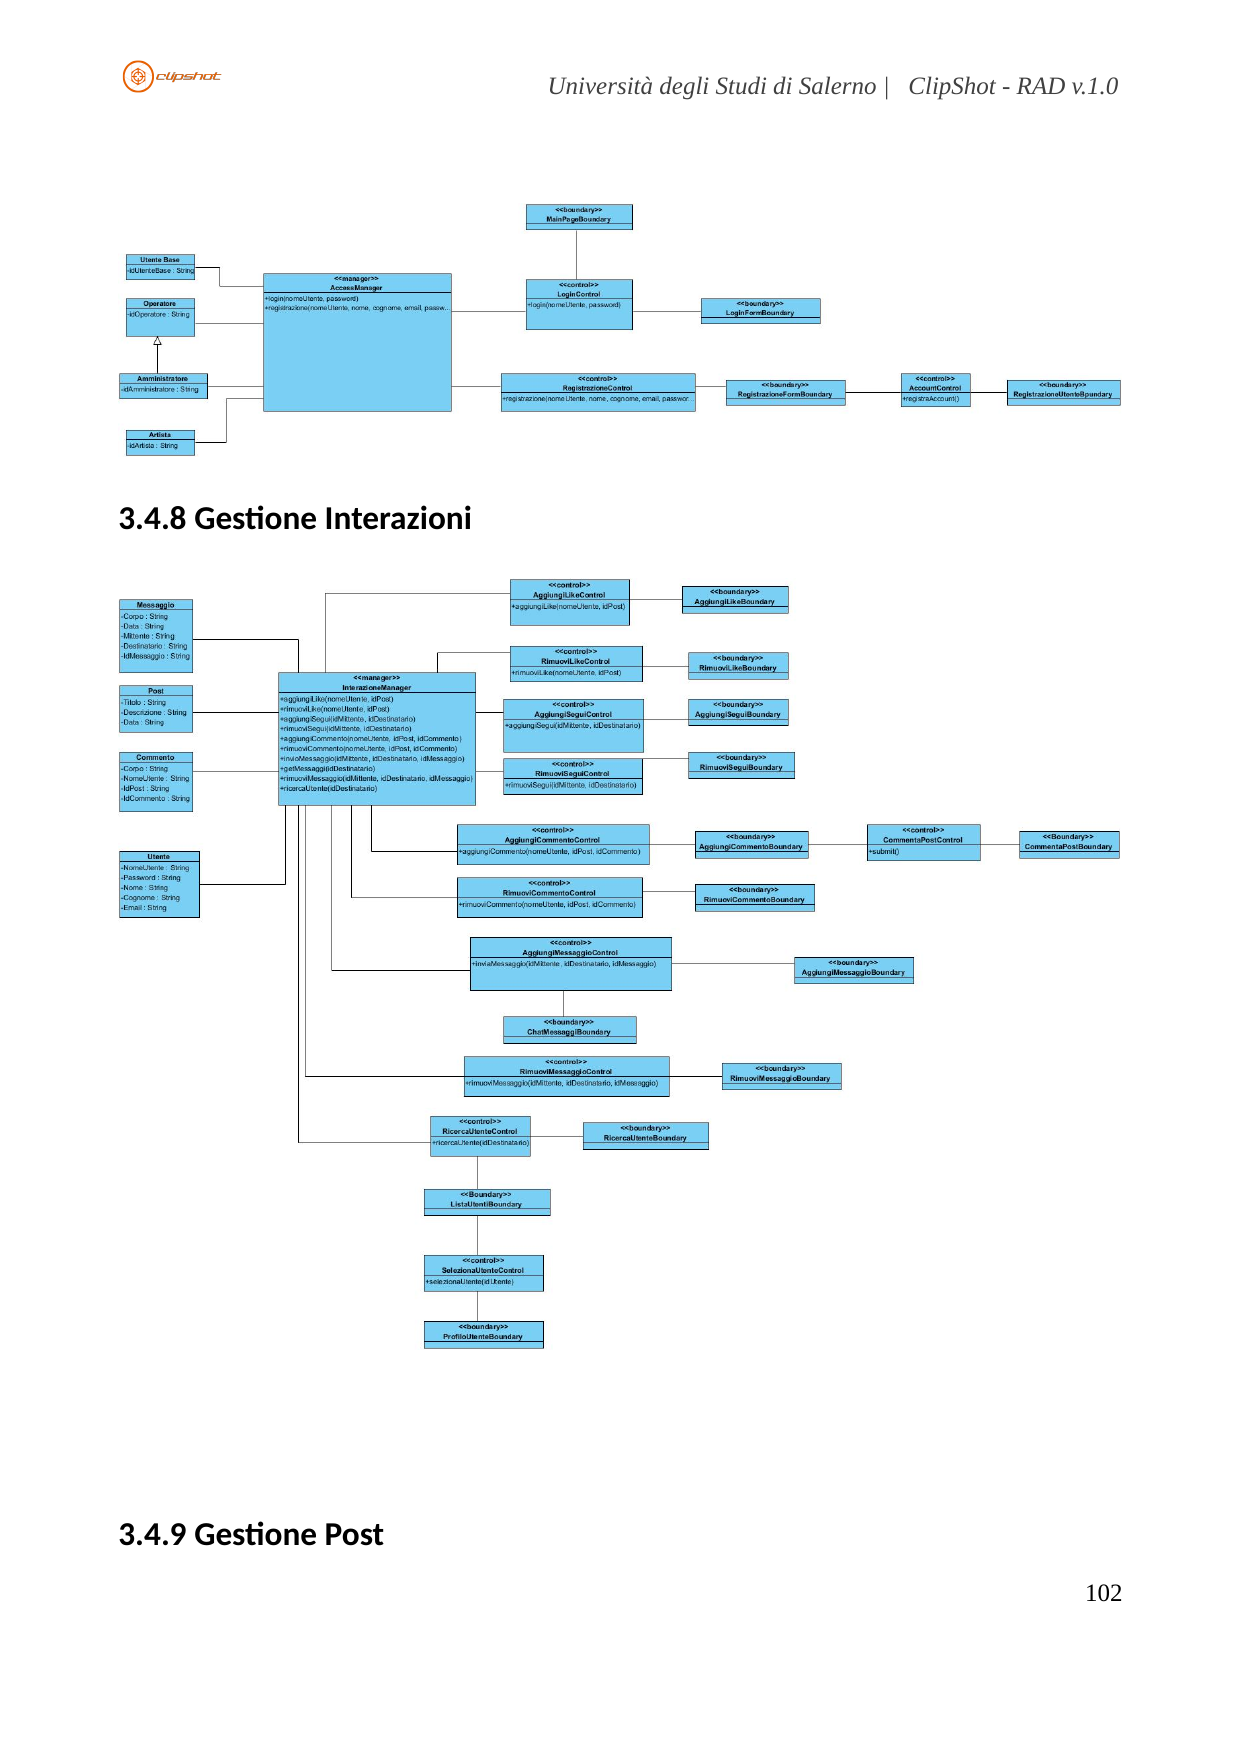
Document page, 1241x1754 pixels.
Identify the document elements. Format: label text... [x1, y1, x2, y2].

picture [118, 578, 1121, 1350]
picture [118, 203, 1122, 457]
text 3.4.9 Gestione Post [118, 1513, 1122, 1554]
text 3.4.8 Gestione Interazioni [118, 497, 1122, 538]
picture [121, 59, 223, 95]
